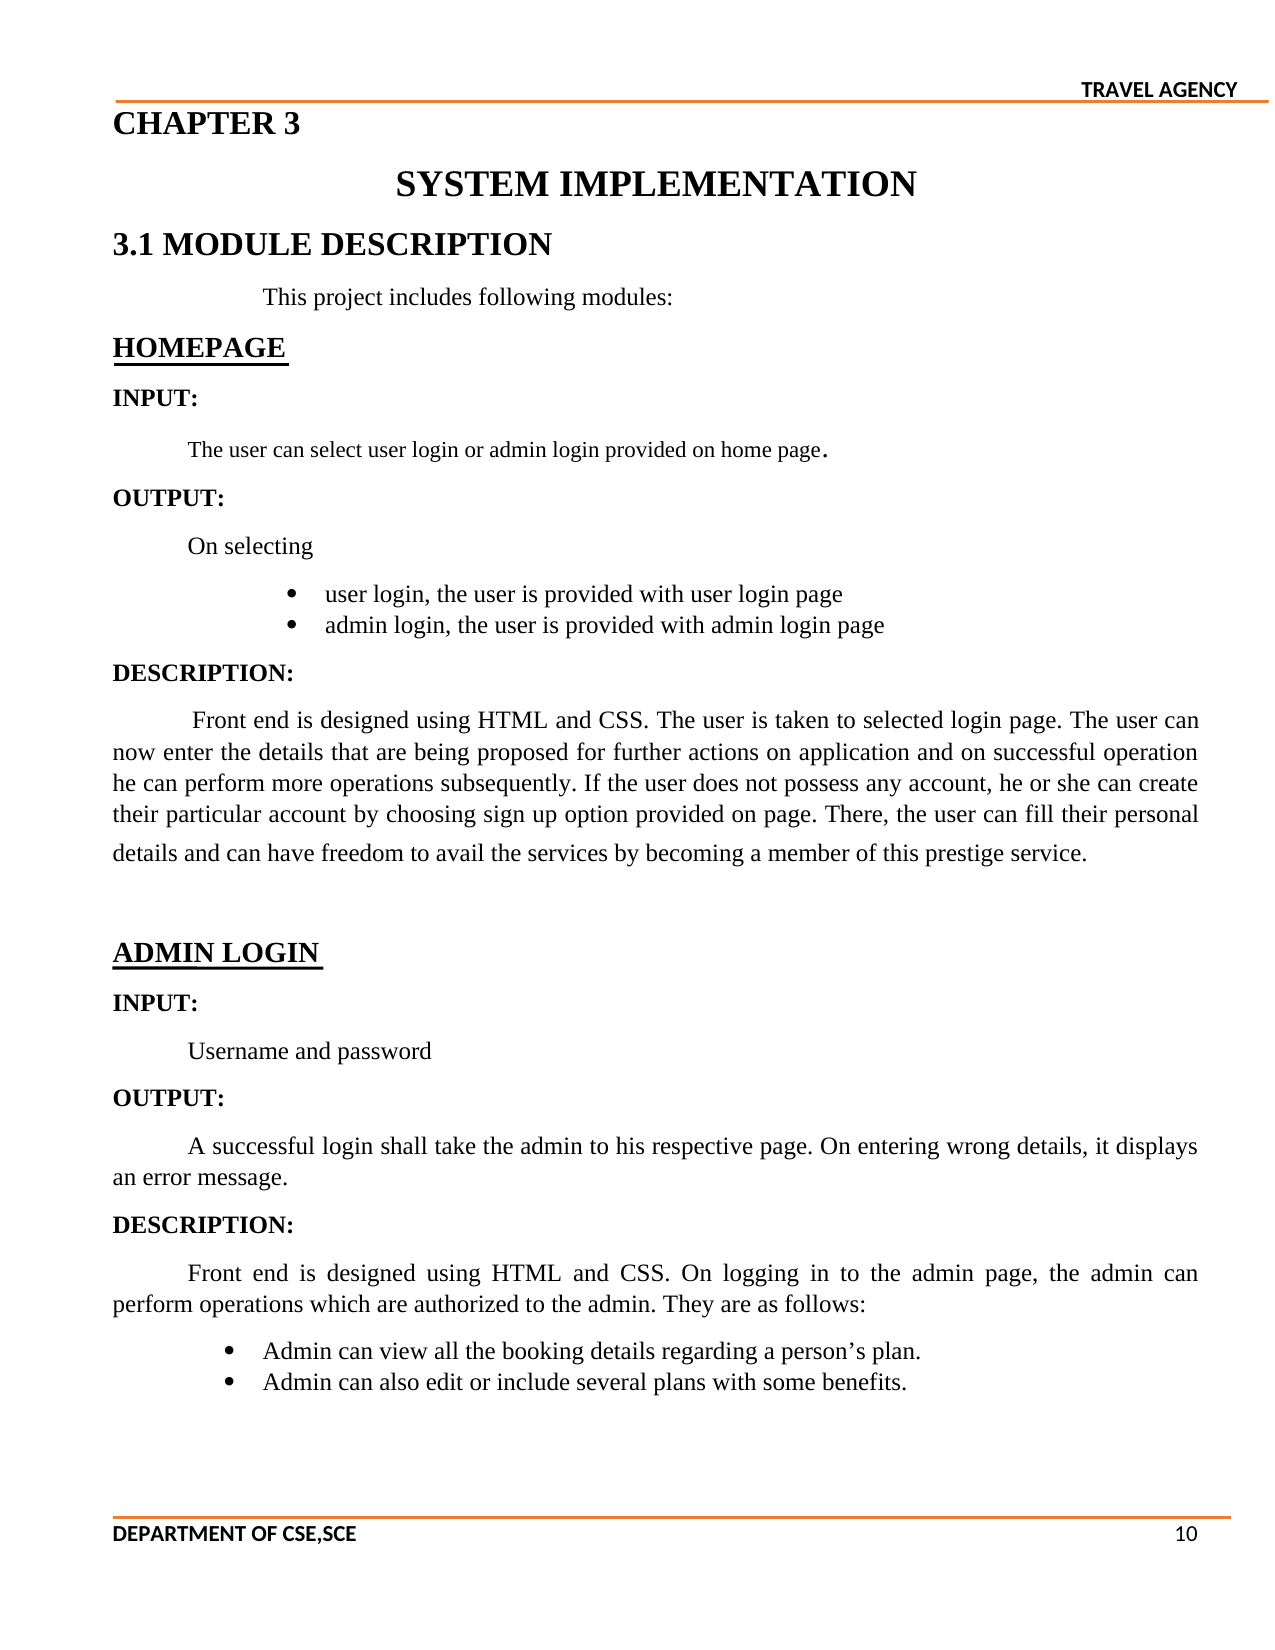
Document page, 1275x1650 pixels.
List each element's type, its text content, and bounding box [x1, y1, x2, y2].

text OUTPUT: [112, 1083, 1200, 1112]
text This project includes following modules: [112, 282, 1200, 311]
text Front end is designed using HTML and CSS. The user is taken to selected login page. The user can now enter the details that are being proposed for further actions on application and on successful operation he can perform more operations subsequently. If the user does not possess any account, he or she can create their particular account by choosing sign up option provided on page. There, the user can fill their personal details and can have freedom to avail the services by becoming a member of this prestige service. [112, 706, 1200, 869]
text SYSTEM IMPLEMENTATION [112, 161, 1200, 204]
text Username and password [112, 1036, 1200, 1064]
text DESCRIPTION: [112, 1210, 1200, 1239]
list Admin can also edit or include several plans with some benefits. [225, 1367, 1200, 1396]
text INPUT: [112, 383, 1200, 412]
text 3.1 MODULE DESCRIPTION [112, 224, 1200, 263]
list admin login, the user is provided with admin login page [287, 610, 1200, 639]
text OUTPUT: [112, 483, 1200, 512]
text CHAPTER 3 [112, 103, 1200, 141]
text Front end is designed using HTML and CSS. On logging in to the admin page, the admin can perform operations which are authorized to the admin. They are as follows: [112, 1258, 1200, 1317]
text ADMIN LOGIN [112, 935, 1200, 969]
text INPUT: [112, 988, 1200, 1017]
text The user can select user login or admin login provided on home page. [112, 431, 1200, 464]
text On selecting [112, 531, 1200, 560]
text A successful login shall take the admin to his respective page. On entering wrong details, it displays an error message. [112, 1131, 1200, 1191]
text HOMEPAGE [112, 330, 1200, 363]
text DESCRIPTION: [112, 658, 1200, 687]
list user login, the user is provided with user login page [287, 579, 1200, 608]
list Admin can view all the booking details regarding a person’s plan. [225, 1336, 1200, 1365]
